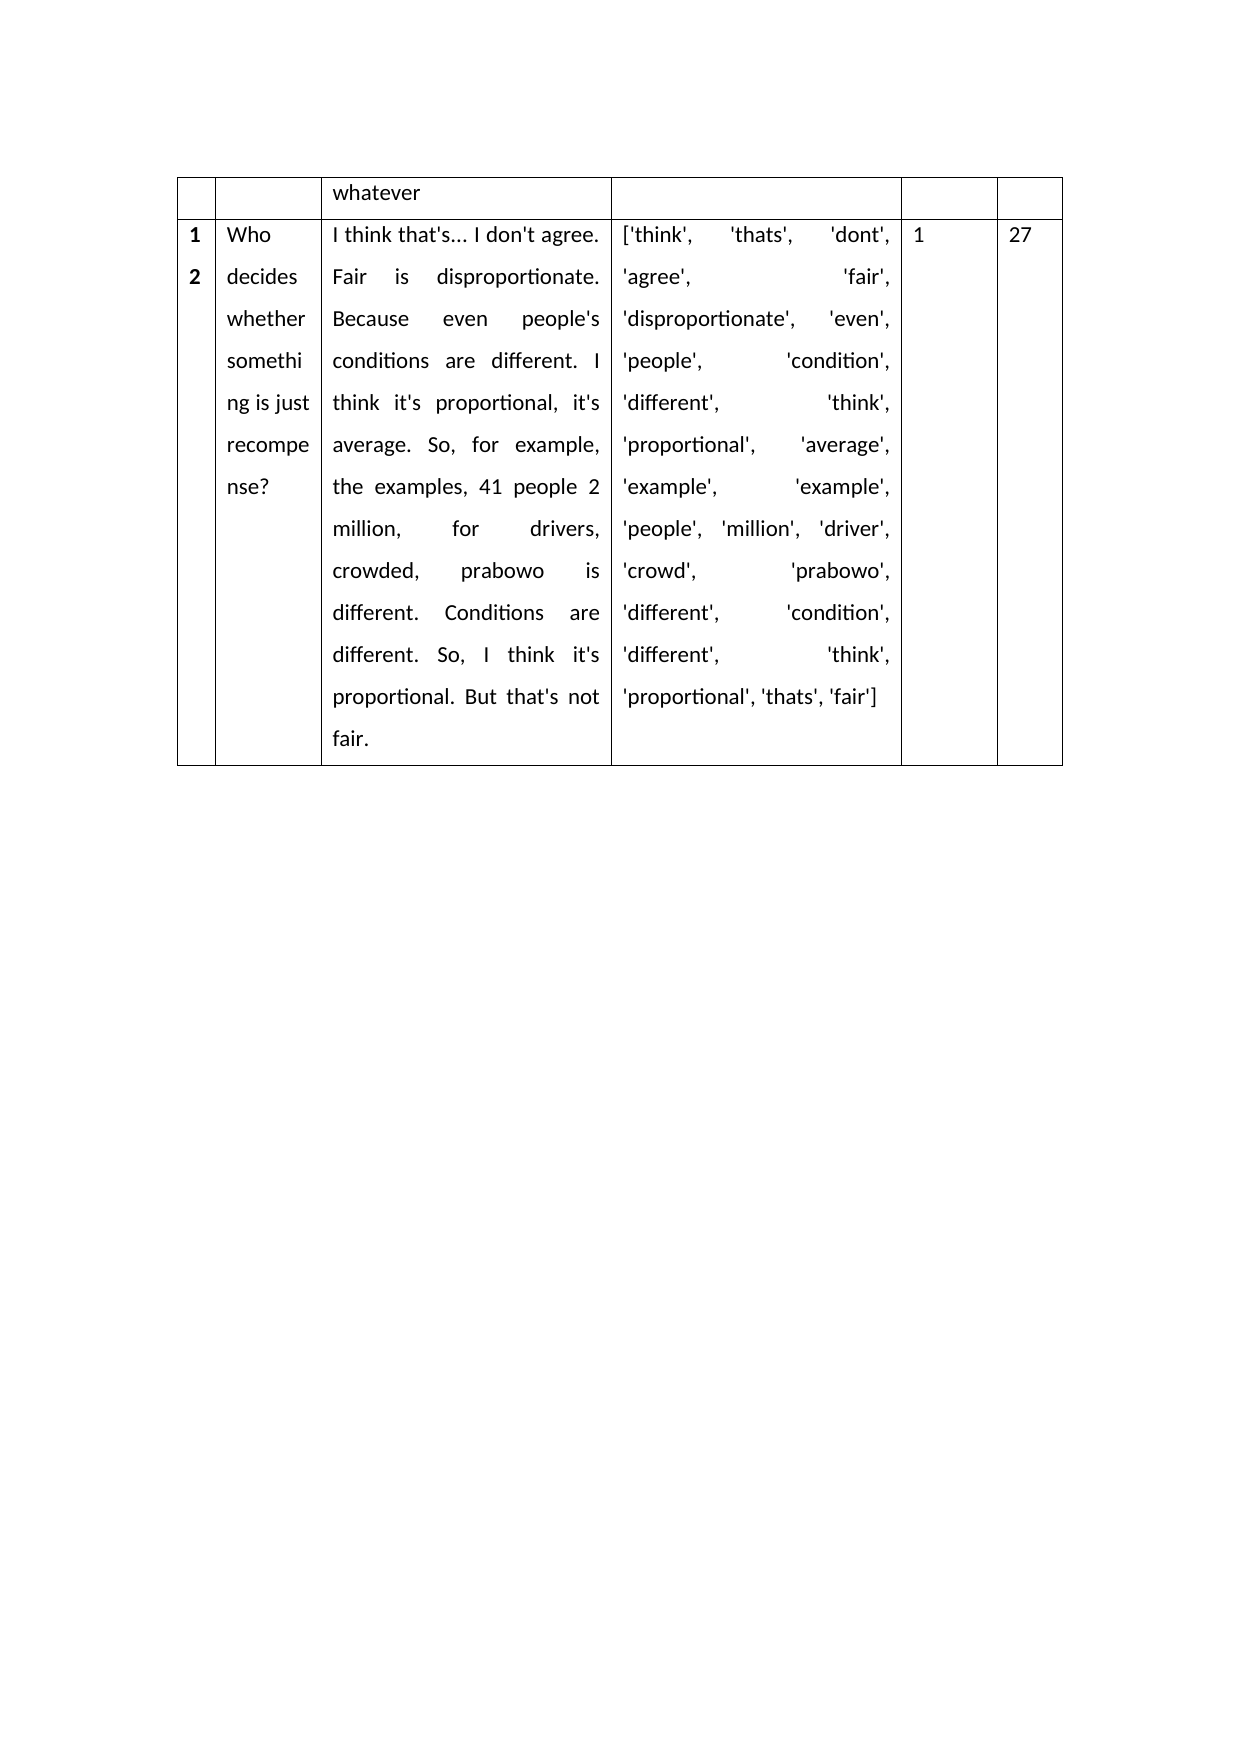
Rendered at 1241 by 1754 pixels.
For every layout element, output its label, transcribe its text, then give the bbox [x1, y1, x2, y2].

table_cell 1 [902, 220, 997, 765]
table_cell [216, 178, 321, 219]
table_cell ['think', 'thats', 'dont', 'agree', 'fair', 'disproportionate', 'even', 'people', 'condition', 'different', 'think', 'proportional', 'average', 'example', 'example', 'people', 'million', 'driver', 'crowd', 'prabowo', 'different', 'condition', 'different', 'think', 'proportional', 'thats', 'fair'] [612, 220, 901, 765]
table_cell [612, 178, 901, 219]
table_cell 12 [178, 220, 215, 765]
table_cell 1 [902, 178, 997, 219]
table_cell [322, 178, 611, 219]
table_cell 11 [178, 178, 215, 219]
table_cell I think that's... I don't agree. Fair is disproportionate. Because even people's conditions are different. I think it's proportional, it's average. So, for example, the examples, 41 people 2 million, for drivers, crowded, prabowo is different. Conditions are different. So, I think it's proportional. But that's not fair. [322, 220, 611, 765]
table_cell 67 [998, 178, 1062, 219]
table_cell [216, 220, 321, 765]
table_cell 27 [998, 220, 1062, 765]
